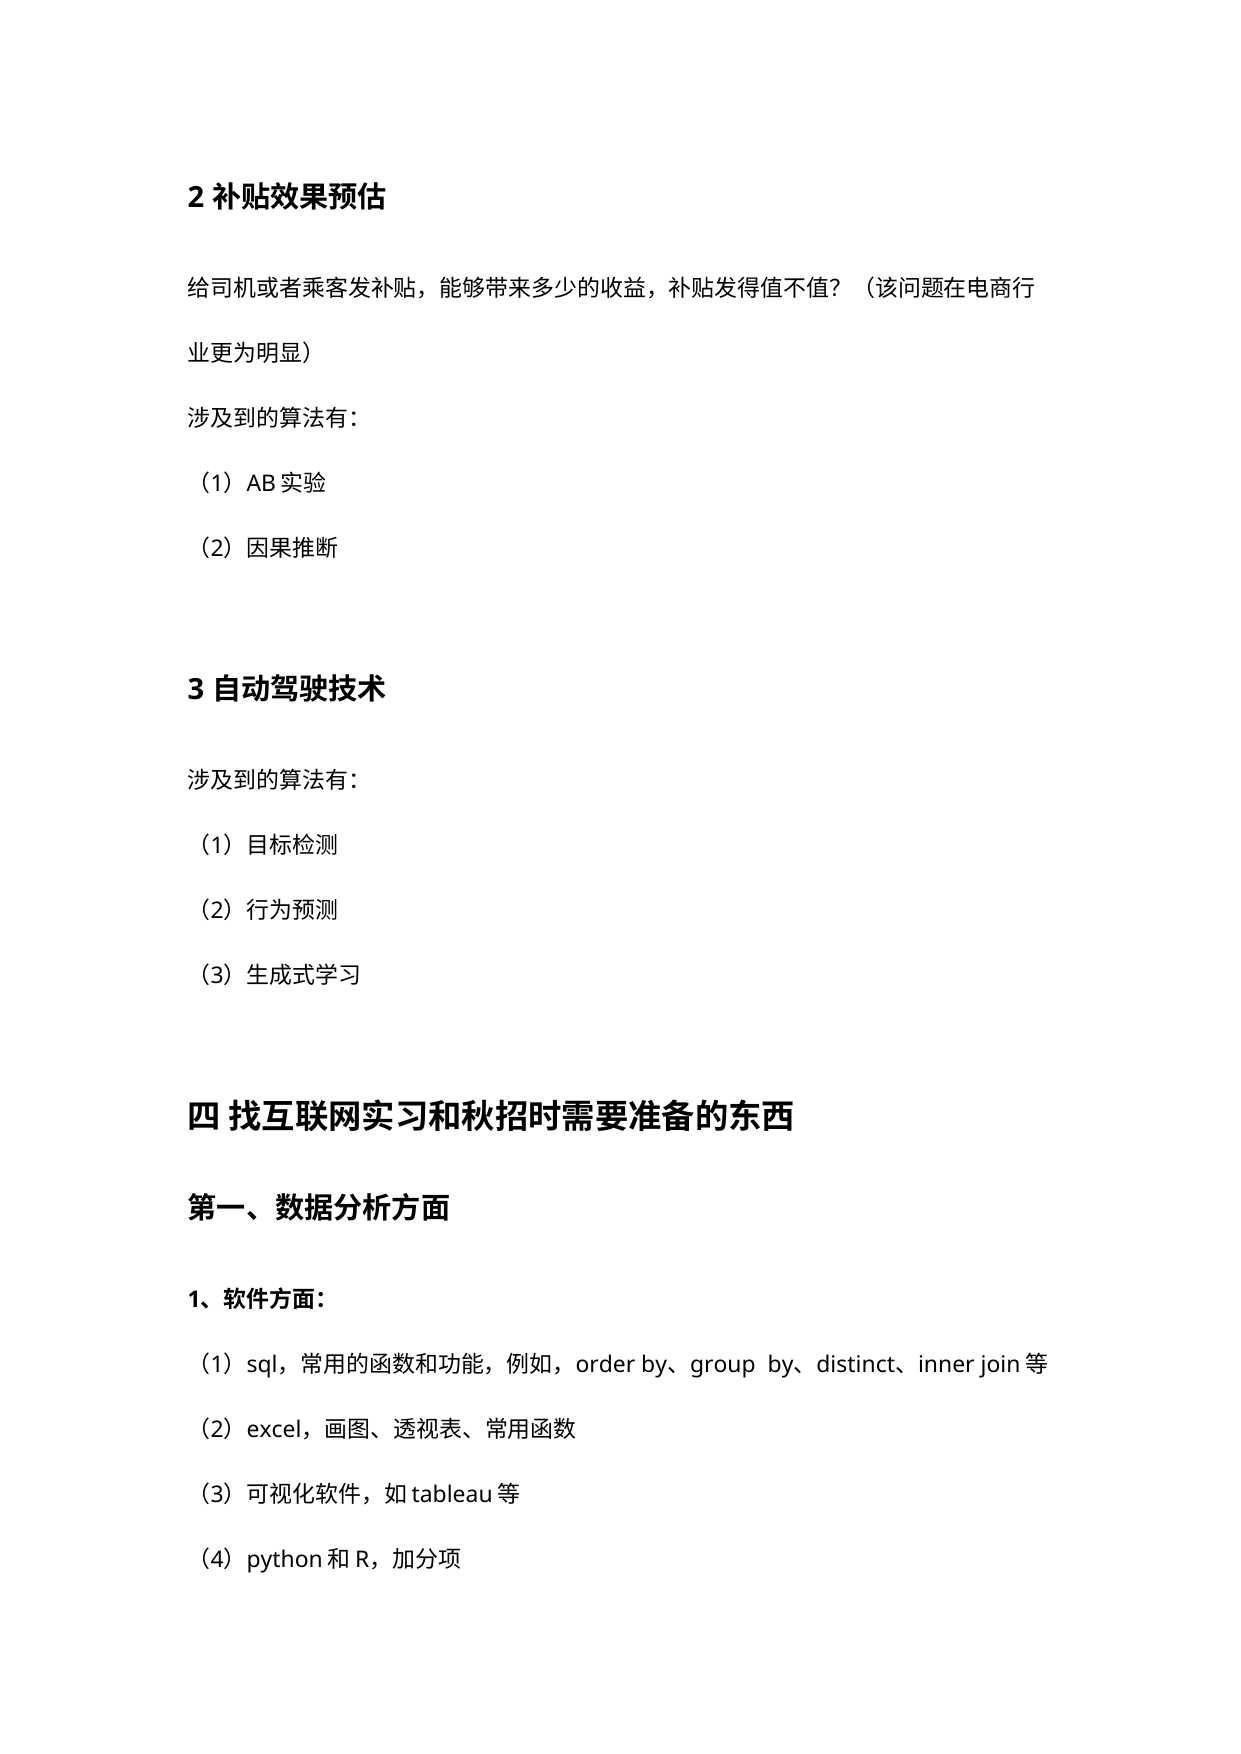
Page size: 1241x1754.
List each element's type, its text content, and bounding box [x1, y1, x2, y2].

text （4）python和R，加分项 [187, 1525, 1053, 1590]
text （2）行为预测 [187, 876, 1053, 941]
text 2 补贴效果预估 [187, 162, 1053, 227]
text （1）目标检测 [187, 811, 1053, 876]
text （3）生成式学习 [187, 941, 1053, 1006]
text 涉及到的算法有： [187, 384, 1053, 449]
text （2）excel，画图、透视表、常用函数 [187, 1395, 1053, 1460]
text 1、软件方面： [187, 1265, 1053, 1330]
text 给司机或者乘客发补贴，能够带来多少的收益，补贴发得值不值？（该问题在电商行业更为明显） [187, 254, 1053, 384]
text （1）AB实验 [187, 449, 1053, 514]
text （3）可视化软件，如tableau等 [187, 1460, 1053, 1525]
text 涉及到的算法有： [187, 746, 1053, 811]
text 3 自动驾驶技术 [187, 654, 1053, 719]
text （1）sql，常用的函数和功能，例如，order by、group by、distinct、inner join等 [187, 1330, 1053, 1395]
text 第一、数据分析方面 [187, 1173, 1053, 1238]
text （2）因果推断 [187, 514, 1053, 579]
text 四 找互联网实习和秋招时需要准备的东西 [187, 1081, 1053, 1146]
